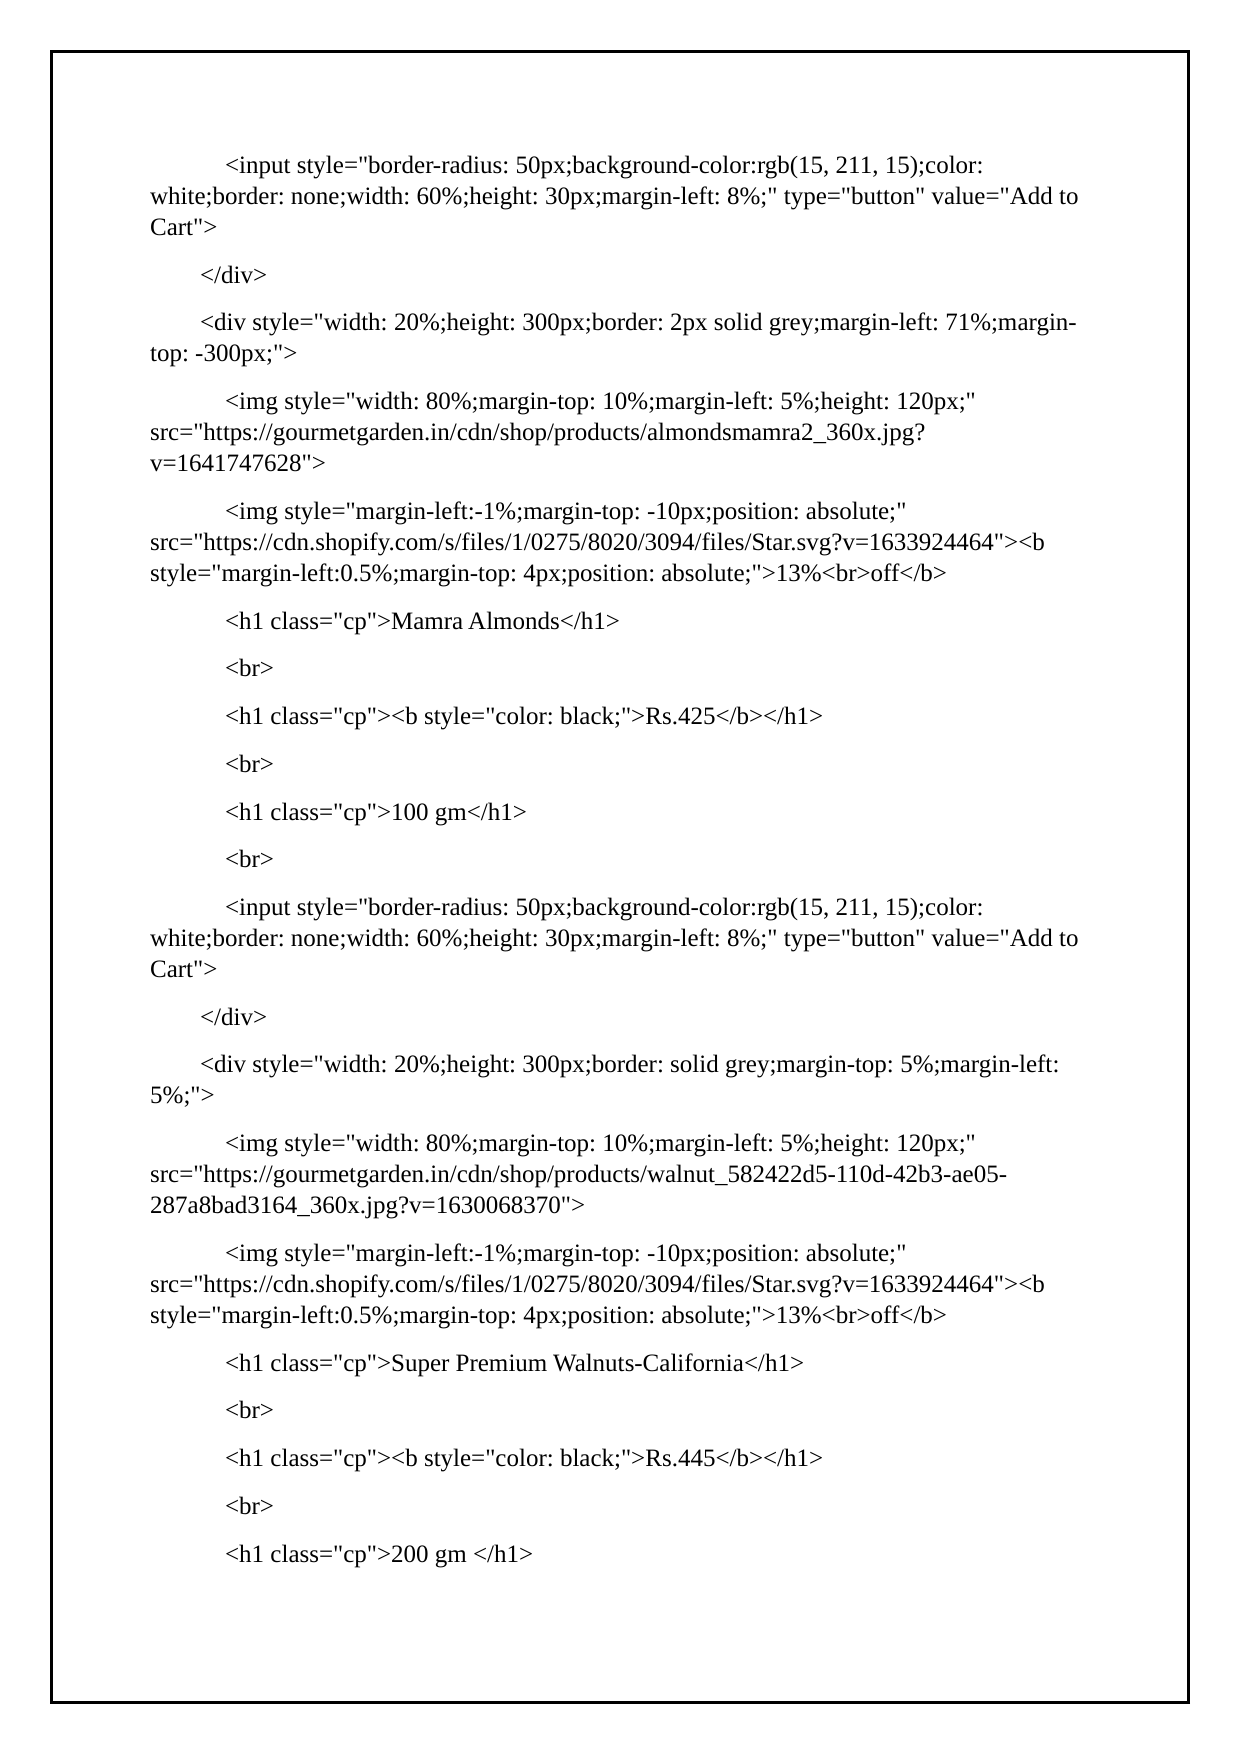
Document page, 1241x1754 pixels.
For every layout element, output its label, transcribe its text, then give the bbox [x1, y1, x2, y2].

text <input style="border-radius: 50px;background-color:rgb(15, 211, 15);color: white;border: none;width: 60%;height: 30px;margin-left: 8%;" type="button" value="Add to Cart"> [150, 150, 1090, 241]
text <h1 class="cp">200 gm </h1> [150, 1539, 1090, 1567]
text <div style="width: 20%;height: 300px;border: 2px solid grey;margin-left: 71%;margin-top: -300px;"> [150, 307, 1090, 367]
text <h1 class="cp">100 gm</h1> [150, 797, 1090, 825]
text <img style="margin-left:-1%;margin-top: -10px;position: absolute;" src="https://cdn.shopify.com/s/files/1/0275/8020/3094/files/Star.svg?v=1633924464"><b style="margin-left:0.5%;margin-top: 4px;position: absolute;">13%<br>off</b> [150, 1238, 1090, 1329]
text <img style="margin-left:-1%;margin-top: -10px;position: absolute;" src="https://cdn.shopify.com/s/files/1/0275/8020/3094/files/Star.svg?v=1633924464"><b style="margin-left:0.5%;margin-top: 4px;position: absolute;">13%<br>off</b> [150, 496, 1090, 587]
text <h1 class="cp"><b style="color: black;">Rs.425</b></h1> [150, 701, 1090, 730]
text <input style="border-radius: 50px;background-color:rgb(15, 211, 15);color: white;border: none;width: 60%;height: 30px;margin-left: 8%;" type="button" value="Add to Cart"> [150, 892, 1090, 983]
text <div style="width: 20%;height: 300px;border: solid grey;margin-top: 5%;margin-left: 5%;"> [150, 1049, 1090, 1109]
text <img style="width: 80%;margin-top: 10%;margin-left: 5%;height: 120px;" src="https://gourmetgarden.in/cdn/shop/products/almondsmamra2_360x.jpg?v=1641747628"> [150, 386, 1090, 477]
text <br> [150, 1396, 1090, 1424]
text <br> [150, 844, 1090, 873]
text </div> [150, 1002, 1090, 1031]
text <br> [150, 653, 1090, 682]
text </div> [150, 260, 1090, 288]
text <h1 class="cp">Super Premium Walnuts-California</h1> [150, 1348, 1090, 1377]
text <h1 class="cp"><b style="color: black;">Rs.445</b></h1> [150, 1443, 1090, 1472]
text <br> [150, 1491, 1090, 1520]
text <h1 class="cp">Mamra Almonds</h1> [150, 606, 1090, 634]
text <br> [150, 749, 1090, 778]
text <img style="width: 80%;margin-top: 10%;margin-left: 5%;height: 120px;" src="https://gourmetgarden.in/cdn/shop/products/walnut_582422d5-110d-42b3-ae05-287a8bad3164_360x.jpg?v=1630068370"> [150, 1128, 1090, 1219]
